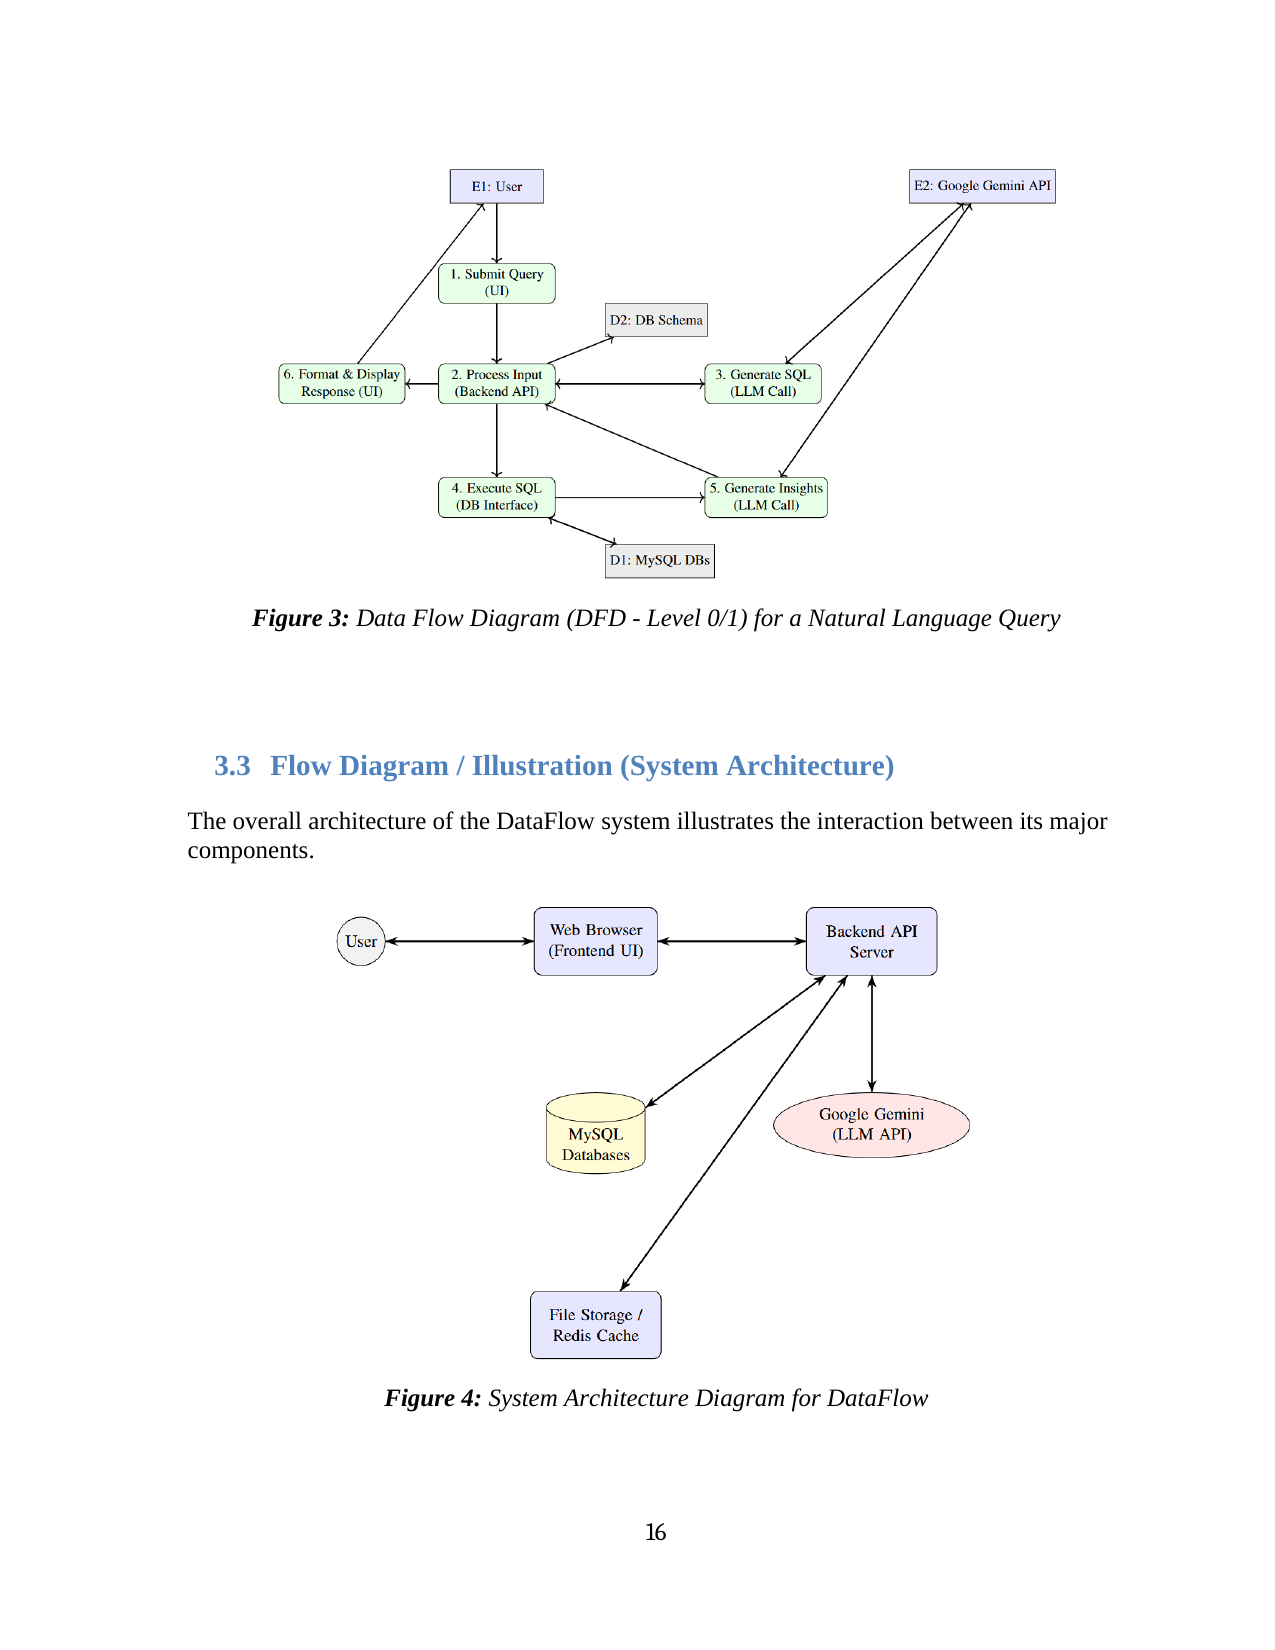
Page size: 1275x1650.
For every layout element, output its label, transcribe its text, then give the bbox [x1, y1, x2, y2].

picture [235, 150, 1078, 585]
subtitle Flow Diagram / Illustration (System Architecture) [214, 748, 1125, 781]
text Figure 3: Data Flow Diagram (DFD - Level 0/1) for a Natural Language Query [187, 603, 1125, 632]
text Figure 4: System Architecture Diagram for DataFlow [187, 1383, 1125, 1412]
text The overall architecture of the DataFlow system illustrates the interaction between its major components. [187, 806, 1125, 864]
picture [295, 884, 1017, 1365]
